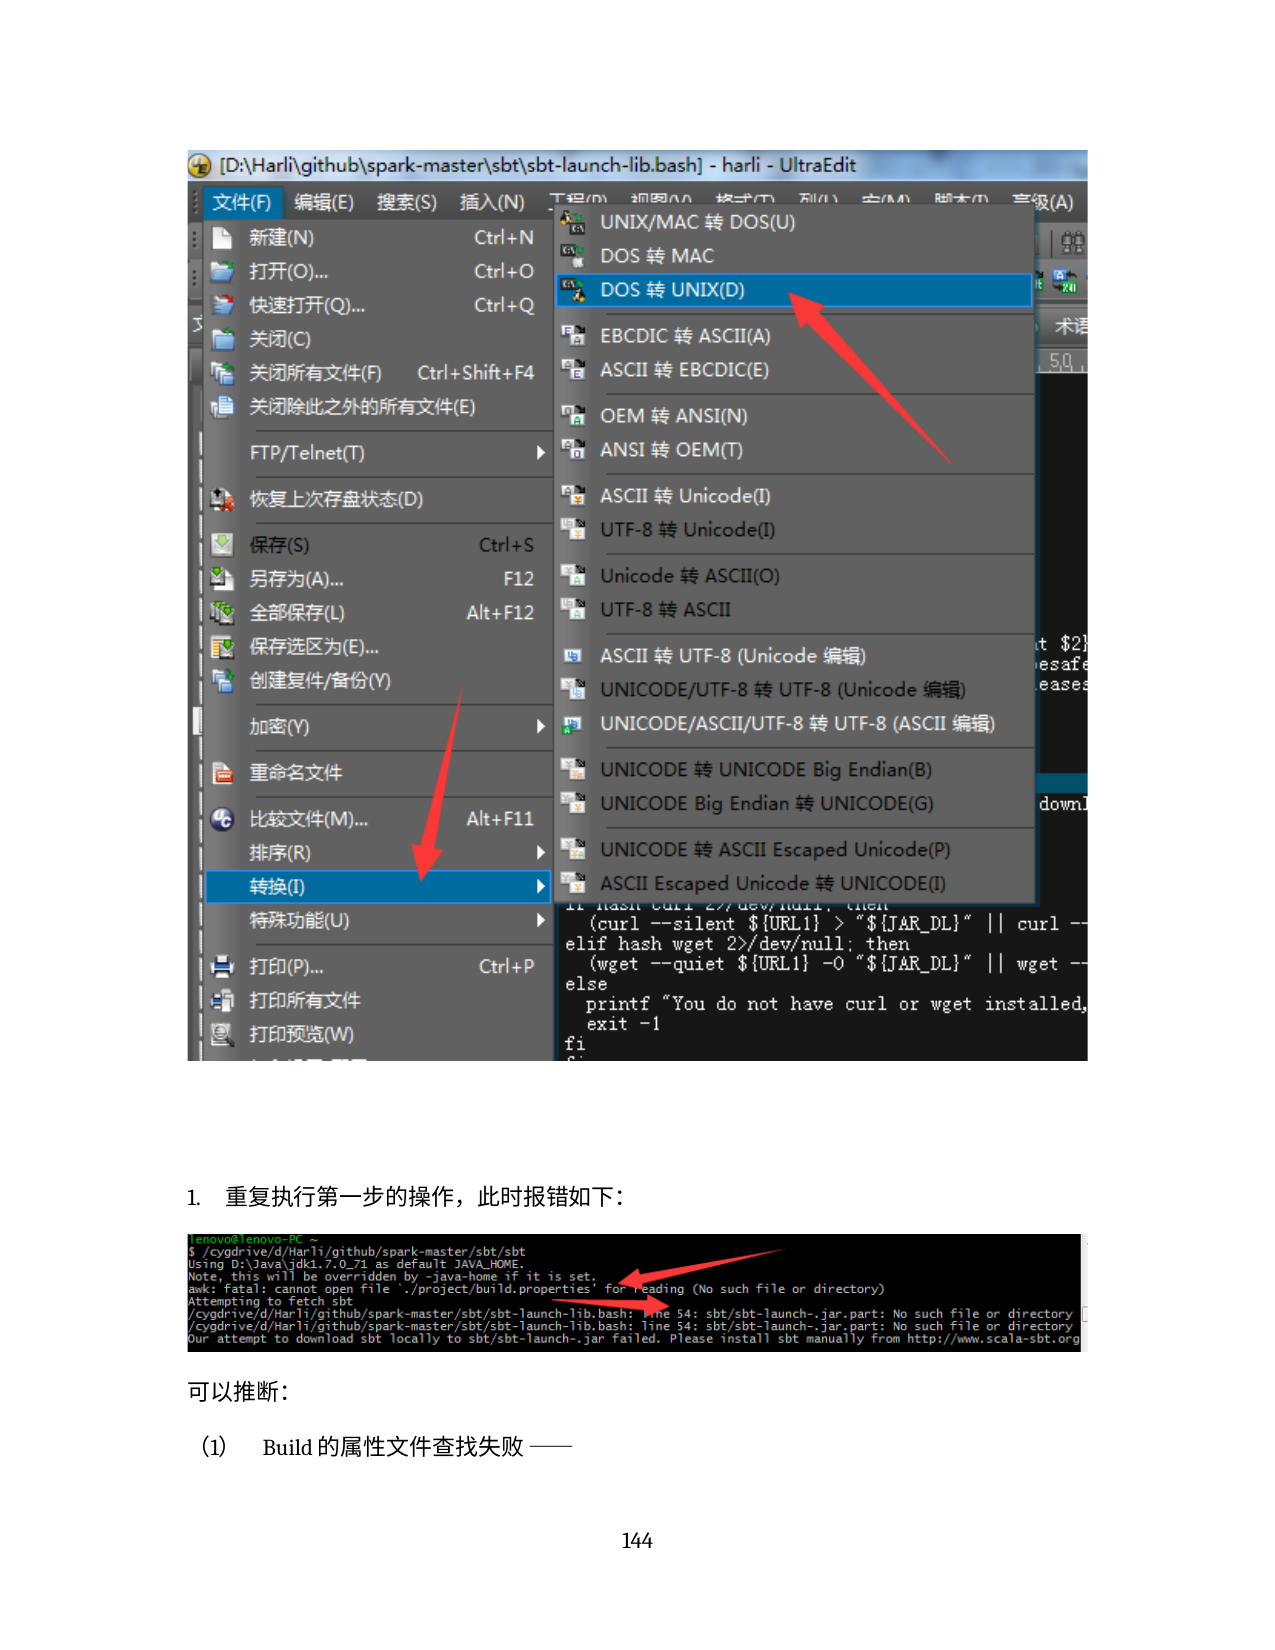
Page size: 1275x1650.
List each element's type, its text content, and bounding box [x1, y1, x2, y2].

picture [187, 150, 1088, 1061]
text 可以推断： [187, 1374, 1087, 1407]
picture [187, 1234, 1088, 1352]
list Build的属性文件查找失败 —— [187, 1429, 1087, 1462]
list 重复执行第一步的操作，此时报错如下： [187, 1179, 1087, 1212]
